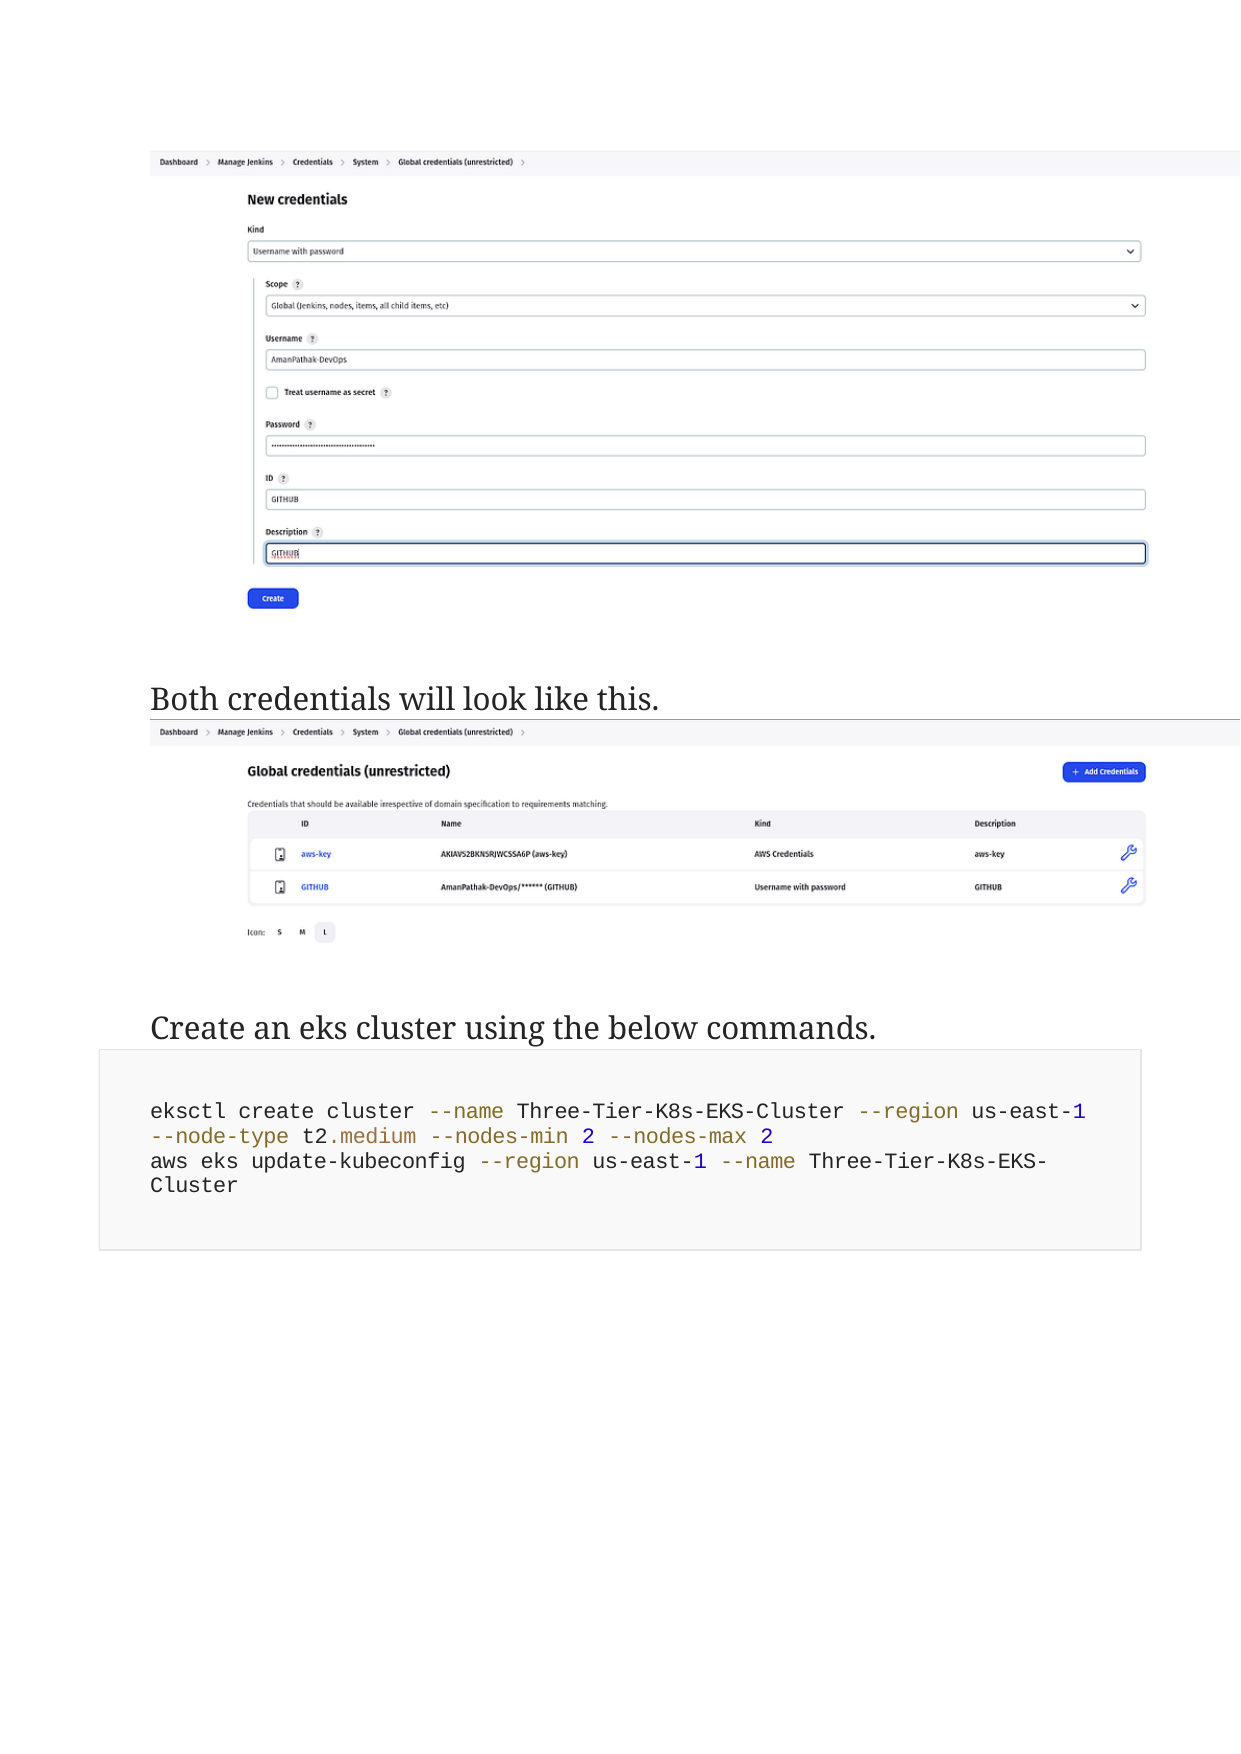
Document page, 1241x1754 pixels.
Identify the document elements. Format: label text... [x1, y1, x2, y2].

text eksctl create cluster --name Three-Tier-K8s-EKS-Cluster --region us-east-1 --node-type t2.medium --nodes-min 2 --nodes-max 2 aws eks update-kubeconfig --region us-east-1 --name Three-Tier-K8s-EKS-Cluster [100, 1050, 1140, 1249]
text Both credentials will look like this. [150, 669, 1090, 719]
picture [150, 719, 1241, 946]
text Create an eks cluster using the below commands. [150, 999, 1090, 1049]
picture [150, 150, 1241, 616]
